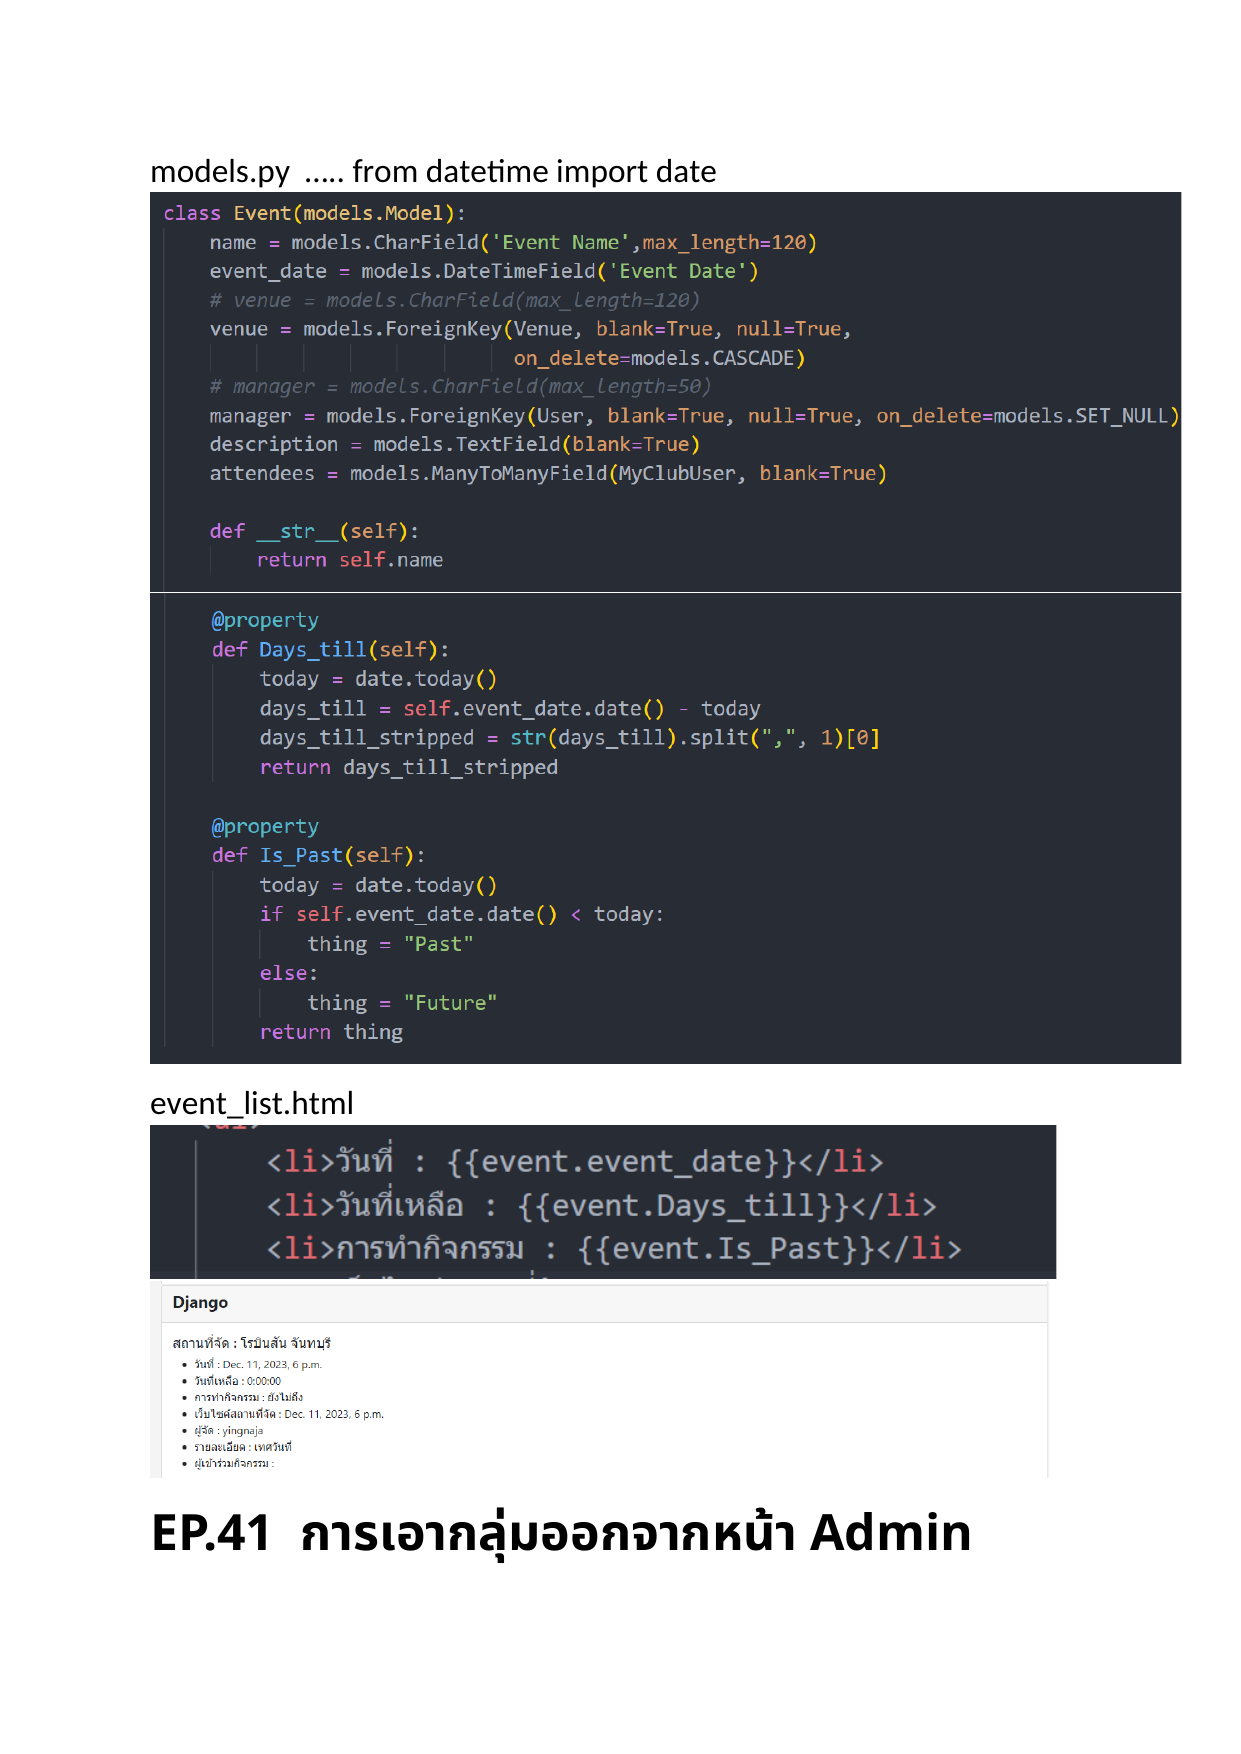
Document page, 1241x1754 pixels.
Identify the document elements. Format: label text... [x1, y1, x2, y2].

picture [150, 1281, 1050, 1478]
picture [150, 192, 1182, 592]
text models.py ….. from datetime import date [150, 150, 1181, 192]
picture [150, 593, 1182, 1064]
picture [150, 1125, 1057, 1279]
subtitle EP.41 การเอากลุ่มออกจากหน้า Admin [150, 1497, 1181, 1572]
